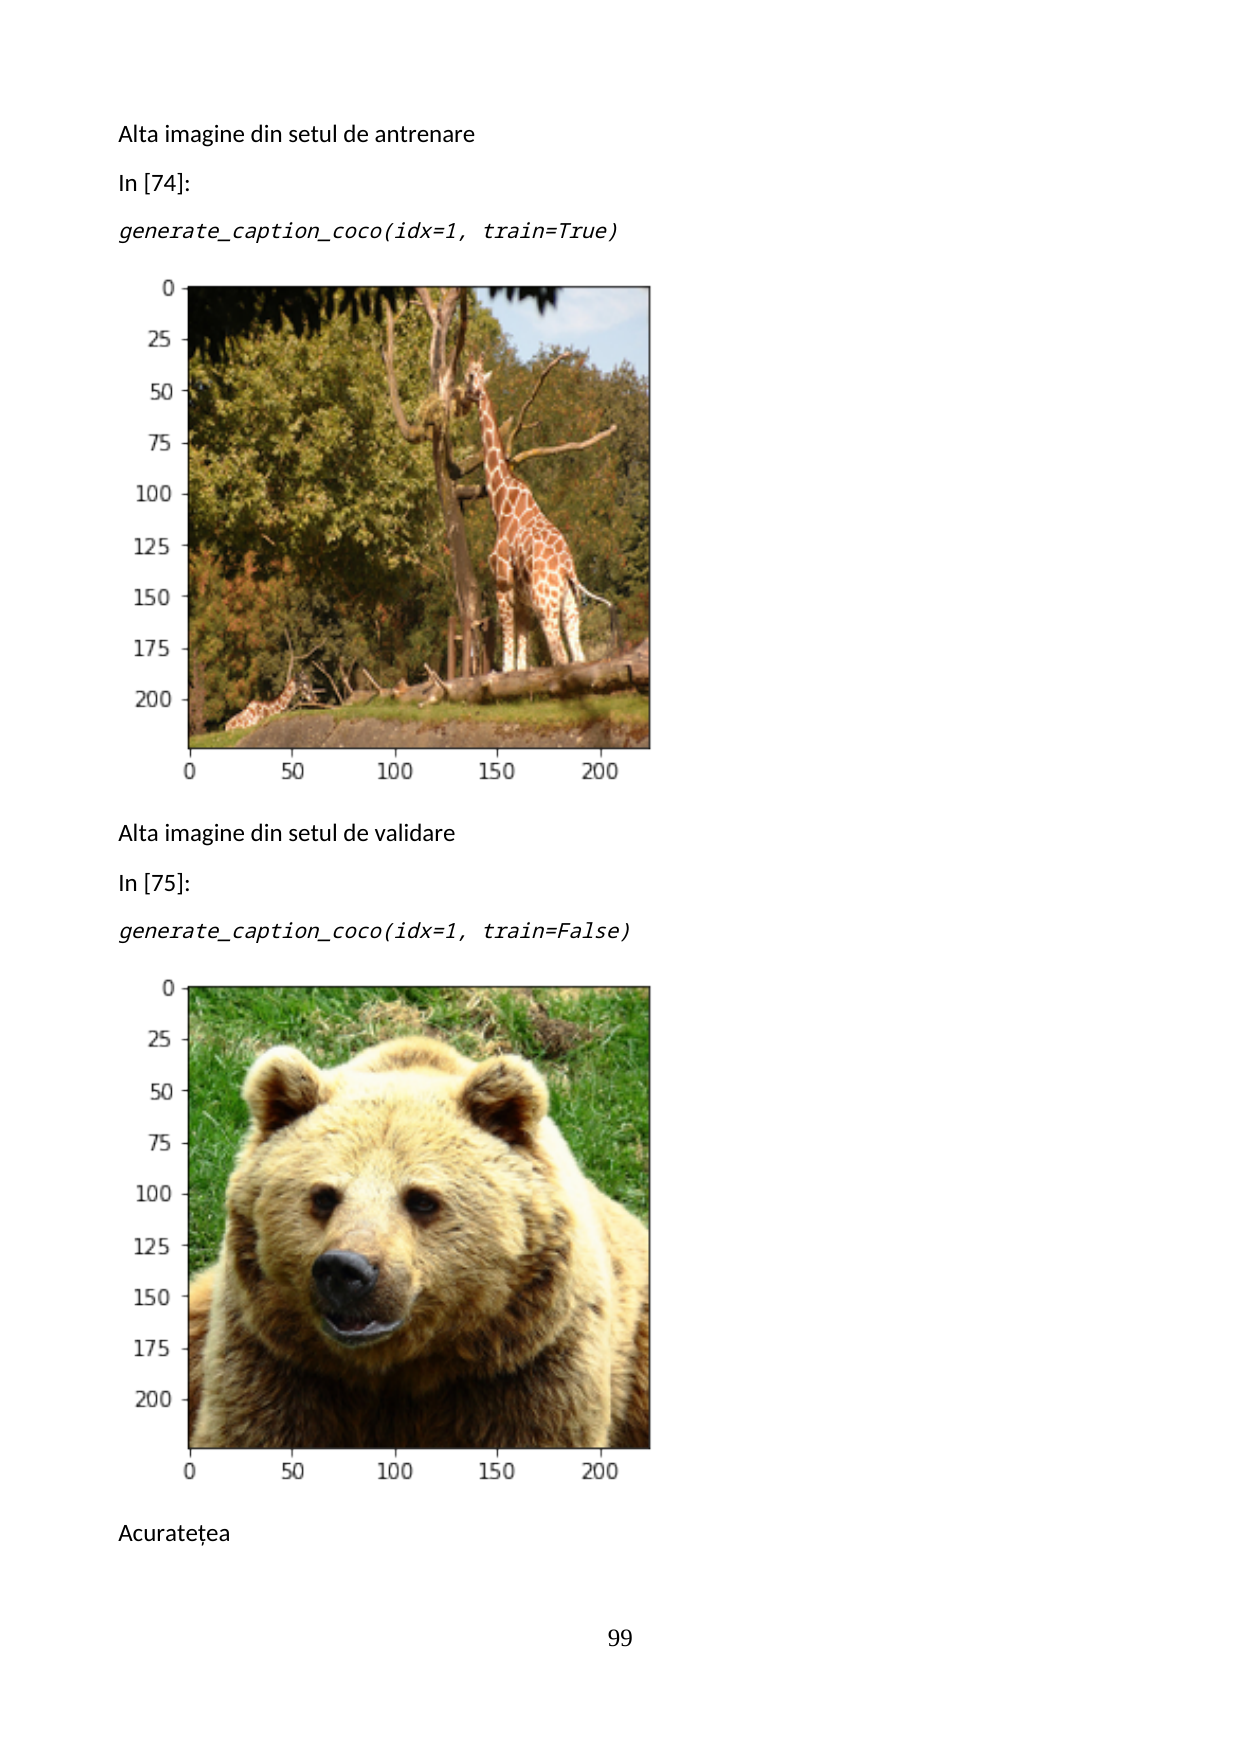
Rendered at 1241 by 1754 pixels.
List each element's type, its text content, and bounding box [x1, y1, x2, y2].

text Alta imagine din setul de validare [118, 817, 1122, 848]
text Alta imagine din setul de antrenare [118, 118, 1122, 149]
text In [75]: [118, 867, 1122, 897]
picture [118, 965, 662, 1499]
picture [118, 266, 662, 799]
text Acuratețea [118, 1517, 1122, 1547]
text generate_caption_coco(idx=1, train=False) [118, 916, 1122, 944]
text generate_caption_coco(idx=1, train=True) [118, 217, 1122, 245]
text In [74]: [118, 167, 1122, 198]
